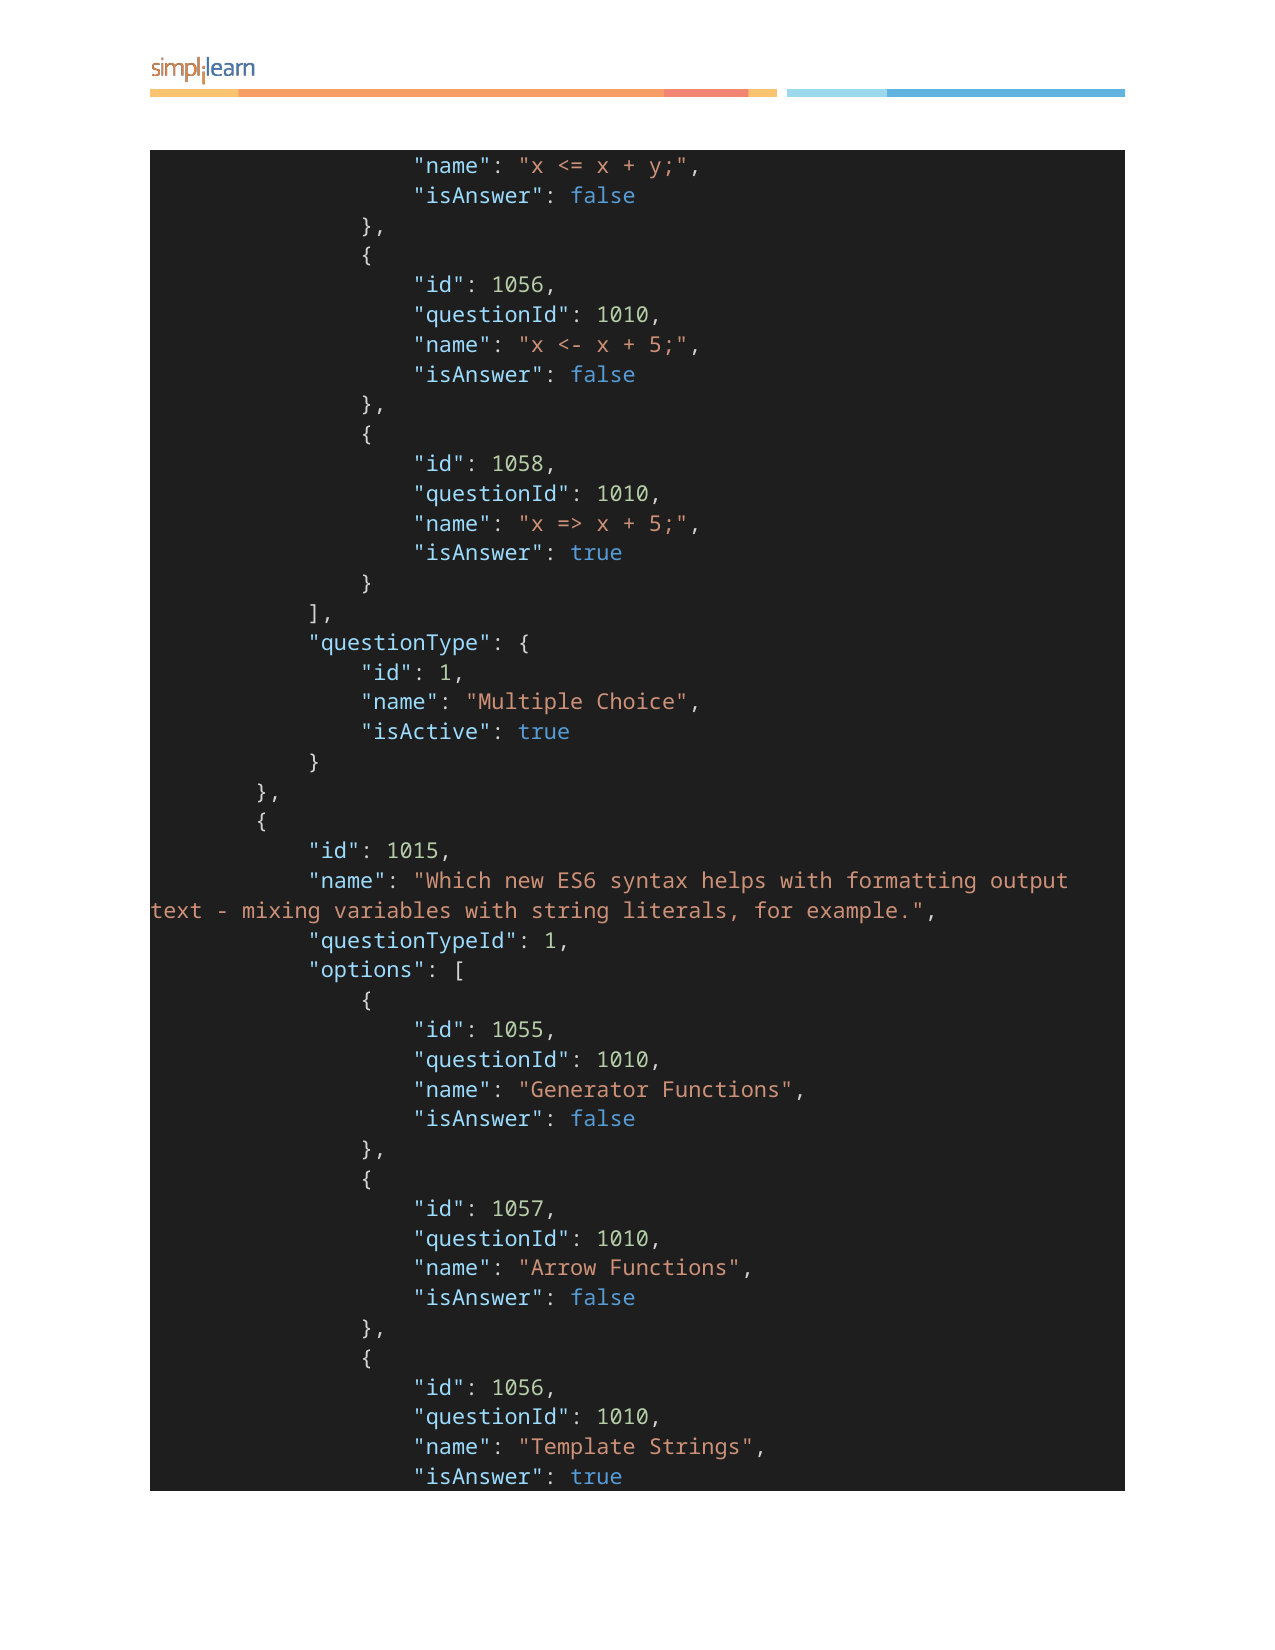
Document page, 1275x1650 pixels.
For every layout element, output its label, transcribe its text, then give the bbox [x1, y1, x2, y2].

text } [150, 746, 1125, 776]
text "isAnswer": false [150, 358, 1125, 388]
text "id": 1015, [150, 835, 1125, 865]
text "name": "x <- x + 5;", [150, 329, 1125, 358]
text "name": "Generator Functions", [150, 1073, 1125, 1103]
text "name": "Arrow Functions", [150, 1252, 1125, 1282]
text { [150, 1163, 1125, 1193]
text { [150, 984, 1125, 1014]
text "name": "Multiple Choice", [150, 686, 1125, 716]
text "options": [ [150, 954, 1125, 984]
text "questionId": 1010, [150, 299, 1125, 329]
text "isAnswer": false [150, 180, 1125, 209]
text "name": "Template Strings", [150, 1431, 1125, 1461]
text "name": "x <= x + y;", [150, 150, 1125, 180]
text "id": 1056, [150, 269, 1125, 299]
text "questionTypeId": 1, [150, 924, 1125, 954]
text "isAnswer": true [150, 537, 1125, 567]
text "questionId": 1010, [150, 1044, 1125, 1073]
text }, [150, 776, 1125, 805]
text { [150, 418, 1125, 448]
text }, [150, 1133, 1125, 1163]
text "isAnswer": false [150, 1103, 1125, 1133]
text "isAnswer": false [150, 1282, 1125, 1312]
picture [150, 52, 1125, 97]
text "questionType": { [150, 627, 1125, 656]
text }, [150, 388, 1125, 418]
text { [150, 1342, 1125, 1371]
text "questionId": 1010, [150, 478, 1125, 507]
text "name": "Which new ES6 syntax helps with formatting output text - mixing variables with string literals, for example.", [150, 865, 1125, 924]
text { [150, 239, 1125, 269]
text "id": 1, [150, 656, 1125, 686]
text "isAnswer": true [150, 1461, 1125, 1491]
text }, [150, 209, 1125, 239]
text "questionId": 1010, [150, 1222, 1125, 1252]
text "name": "x => x + 5;", [150, 507, 1125, 537]
text "questionId": 1010, [150, 1401, 1125, 1431]
text "id": 1057, [150, 1193, 1125, 1222]
text "id": 1055, [150, 1014, 1125, 1044]
text "id": 1058, [150, 448, 1125, 478]
text ], [150, 597, 1125, 627]
text }, [150, 1312, 1125, 1342]
text "isActive": true [150, 716, 1125, 746]
text } [150, 567, 1125, 597]
text "id": 1056, [150, 1371, 1125, 1401]
text { [150, 805, 1125, 835]
